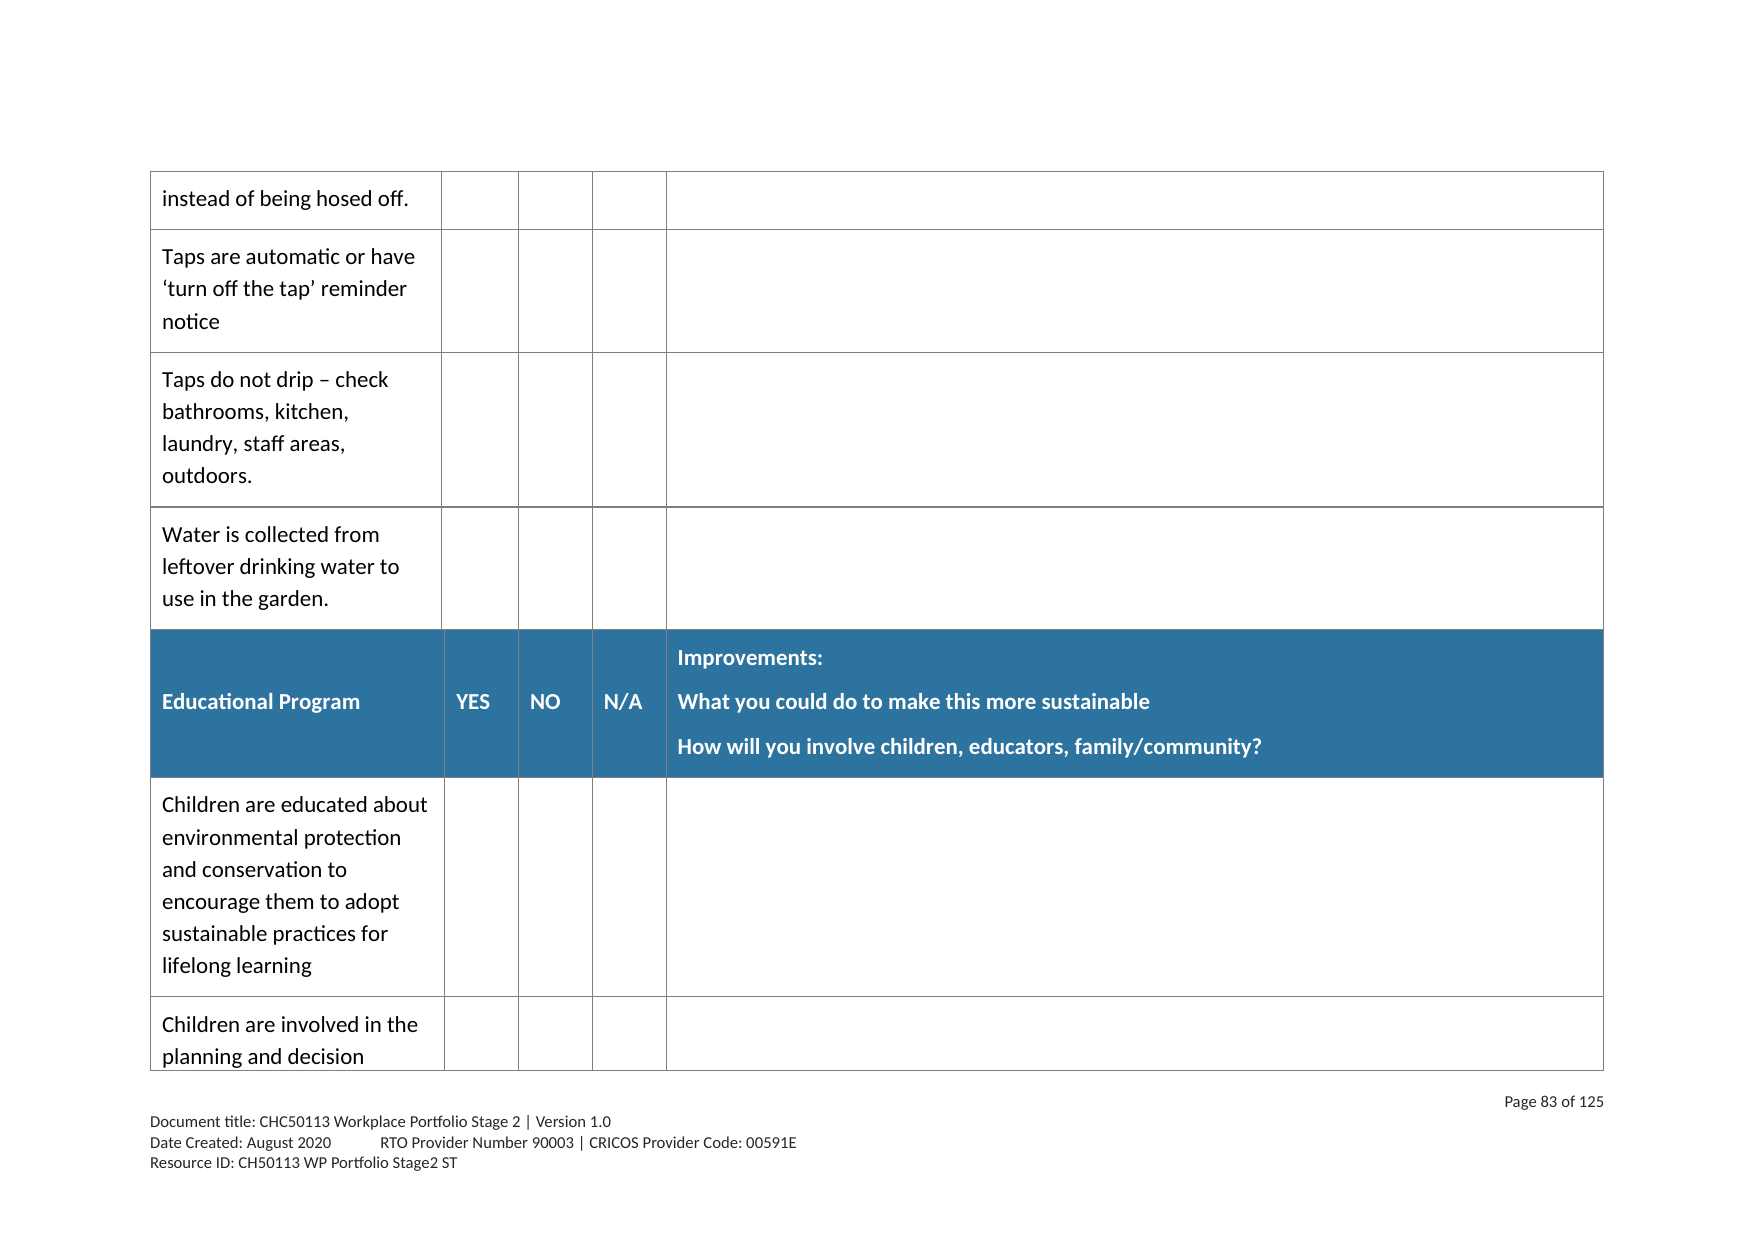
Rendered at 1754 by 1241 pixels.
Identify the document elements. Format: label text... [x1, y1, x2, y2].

table_cell [593, 778, 666, 996]
table_cell [593, 353, 666, 506]
table_cell Improvements: What you could do to make this more sustainable How will you involve children, educators, family/community? [667, 630, 1603, 777]
table_cell [667, 508, 1603, 629]
table_cell [593, 172, 666, 229]
table_cell Water is collected from leftover drinking water to use in the garden. [151, 508, 441, 629]
table_cell [667, 778, 1603, 996]
table_cell [593, 508, 666, 629]
table_cell Educational Program [151, 630, 444, 777]
table_cell [442, 230, 518, 352]
table_cell [442, 353, 518, 506]
table_cell [519, 172, 592, 229]
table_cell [151, 997, 444, 1070]
table_cell [519, 230, 592, 352]
table_cell N/A [593, 630, 666, 777]
table_cell [667, 230, 1603, 352]
table_cell Children are educated about environmental protection and conservation to encourage them to adopt sustainable practices for lifelong learning [151, 778, 444, 996]
table_cell [593, 997, 666, 1070]
table_cell [445, 778, 518, 996]
table_cell [667, 997, 1603, 1070]
table_cell [519, 778, 592, 996]
table_cell Taps are automatic or have ‘turn off the tap’ reminder notice [151, 230, 441, 352]
table_cell [445, 997, 518, 1070]
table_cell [151, 172, 441, 229]
table_cell [519, 508, 592, 629]
table_cell [442, 172, 518, 229]
table_cell YES [445, 630, 518, 777]
table_cell [519, 997, 592, 1070]
table_cell [667, 172, 1603, 229]
table_cell [667, 353, 1603, 506]
table_cell [442, 508, 518, 629]
table_cell Taps do not drip – check bathrooms, kitchen, laundry, staff areas, outdoors. [151, 353, 441, 506]
table_cell NO [519, 630, 592, 777]
table_cell [519, 353, 592, 506]
table_cell [593, 230, 666, 352]
